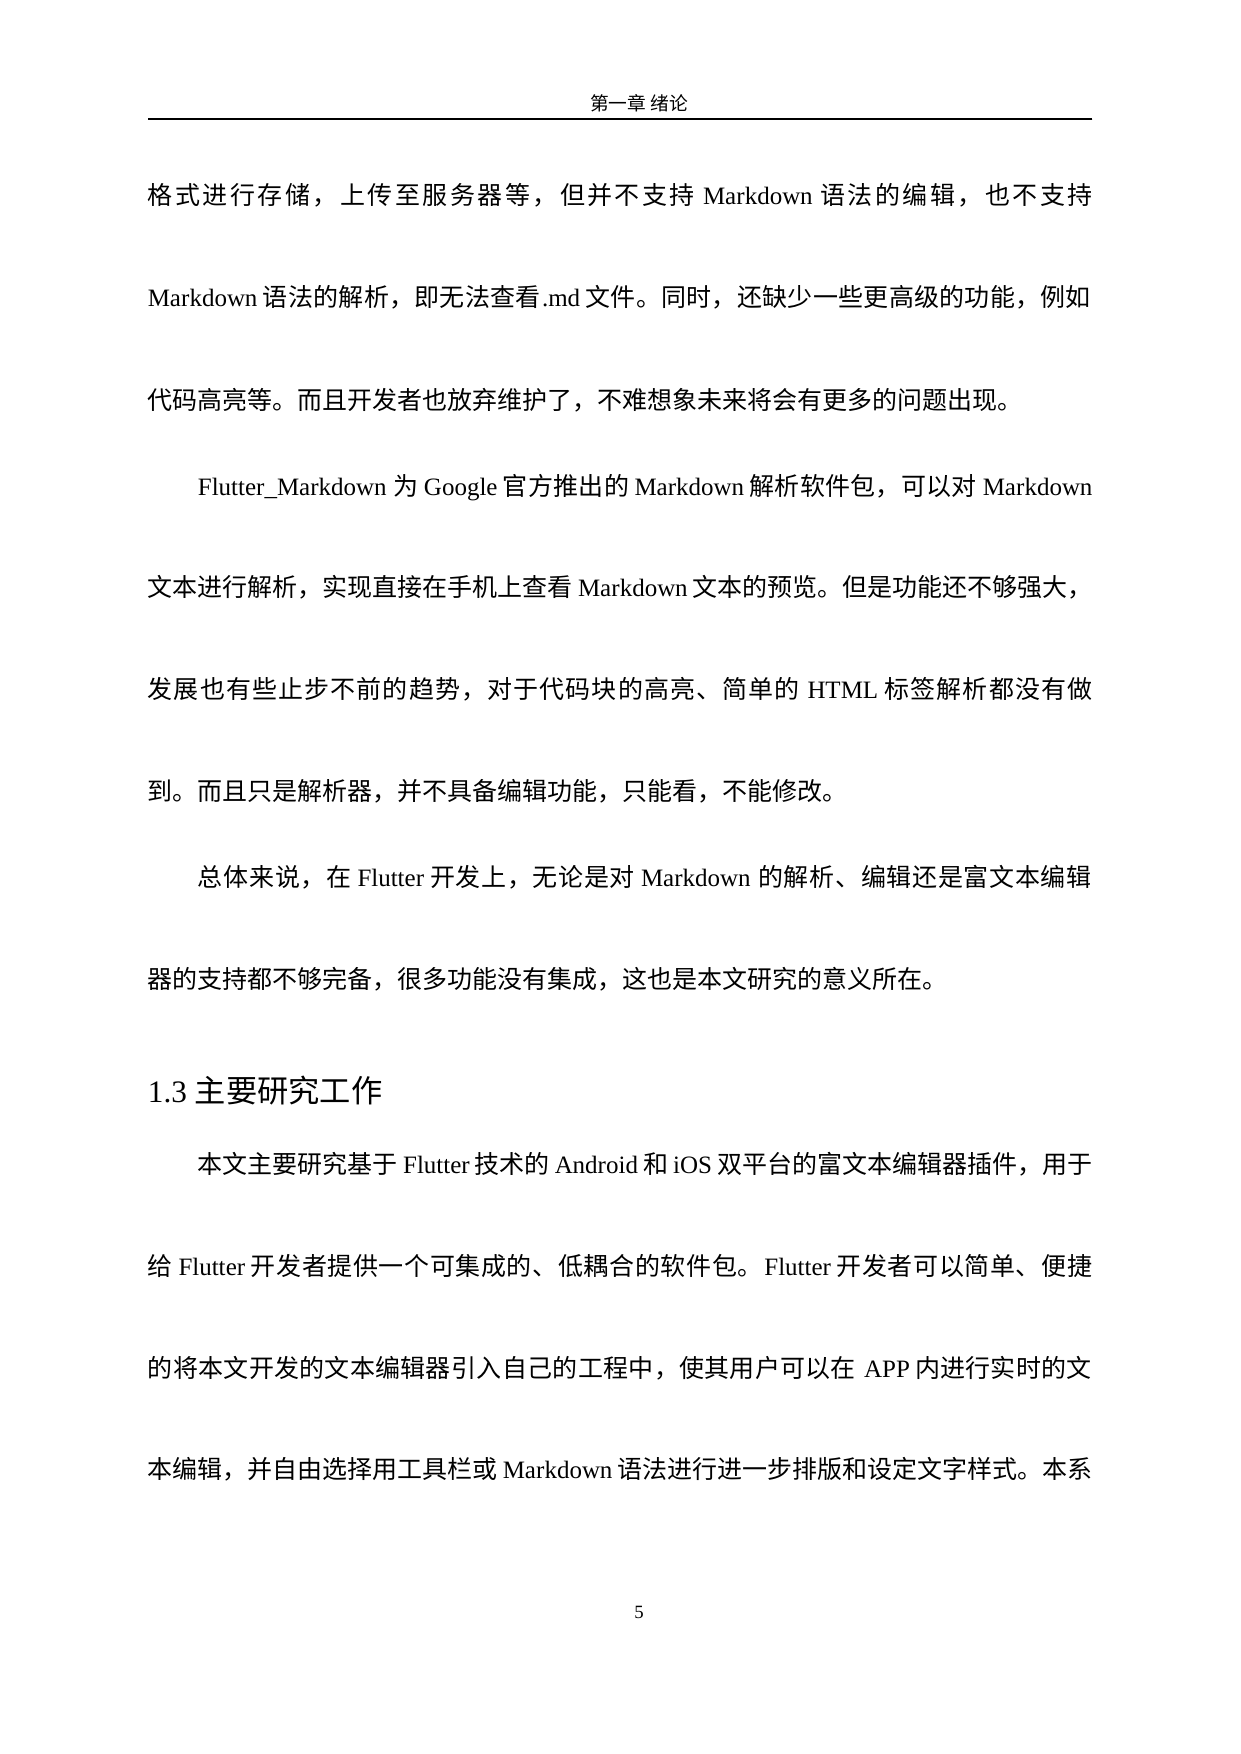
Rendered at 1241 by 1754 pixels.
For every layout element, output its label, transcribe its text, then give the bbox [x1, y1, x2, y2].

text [148, 161, 1092, 433]
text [148, 1128, 1092, 1502]
subtitle 1.3 主要研究工作 [148, 1054, 1092, 1122]
text Flutter_Markdown 为Google官方推出的Markdown解析软件包，可以对Markdown文本进行解析，实现直接在手机上查看Markdown文本的预览。但是功能还不够强大，发展也有些止步不前的趋势，对于代码块的高亮、简单的HTML标签解析都没有做到。而且只是解析器，并不具备编辑功能，只能看，不能修改。 [148, 451, 1092, 824]
text 总体来说，在Flutter开发上，无论是对Markdown 的解析、编辑还是富文本编辑器的支持都不够完备，很多功能没有集成，这也是本文研究的意义所在。 [148, 841, 1092, 1011]
